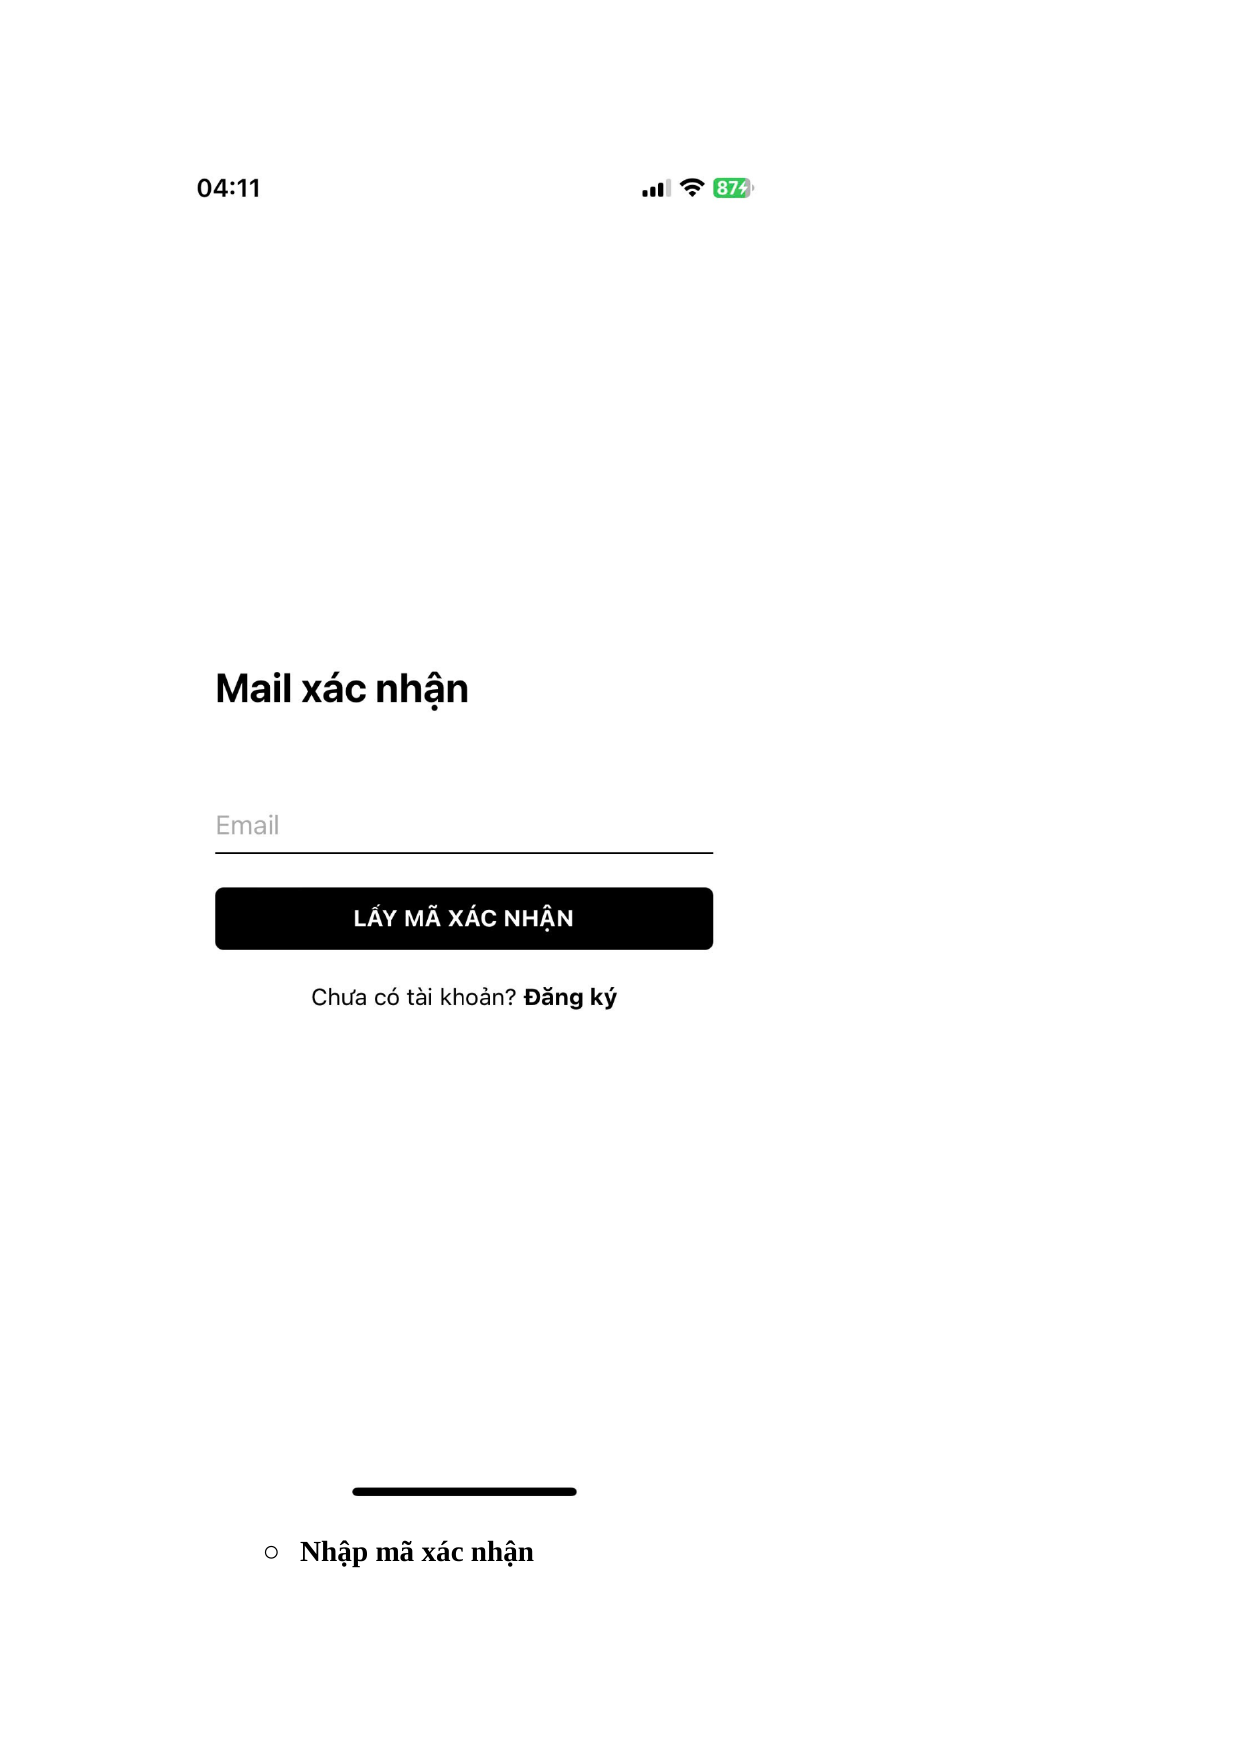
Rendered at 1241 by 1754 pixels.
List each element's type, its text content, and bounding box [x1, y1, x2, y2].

picture [150, 150, 778, 1509]
list Nhập mã xác nhận [262, 1534, 1090, 1567]
